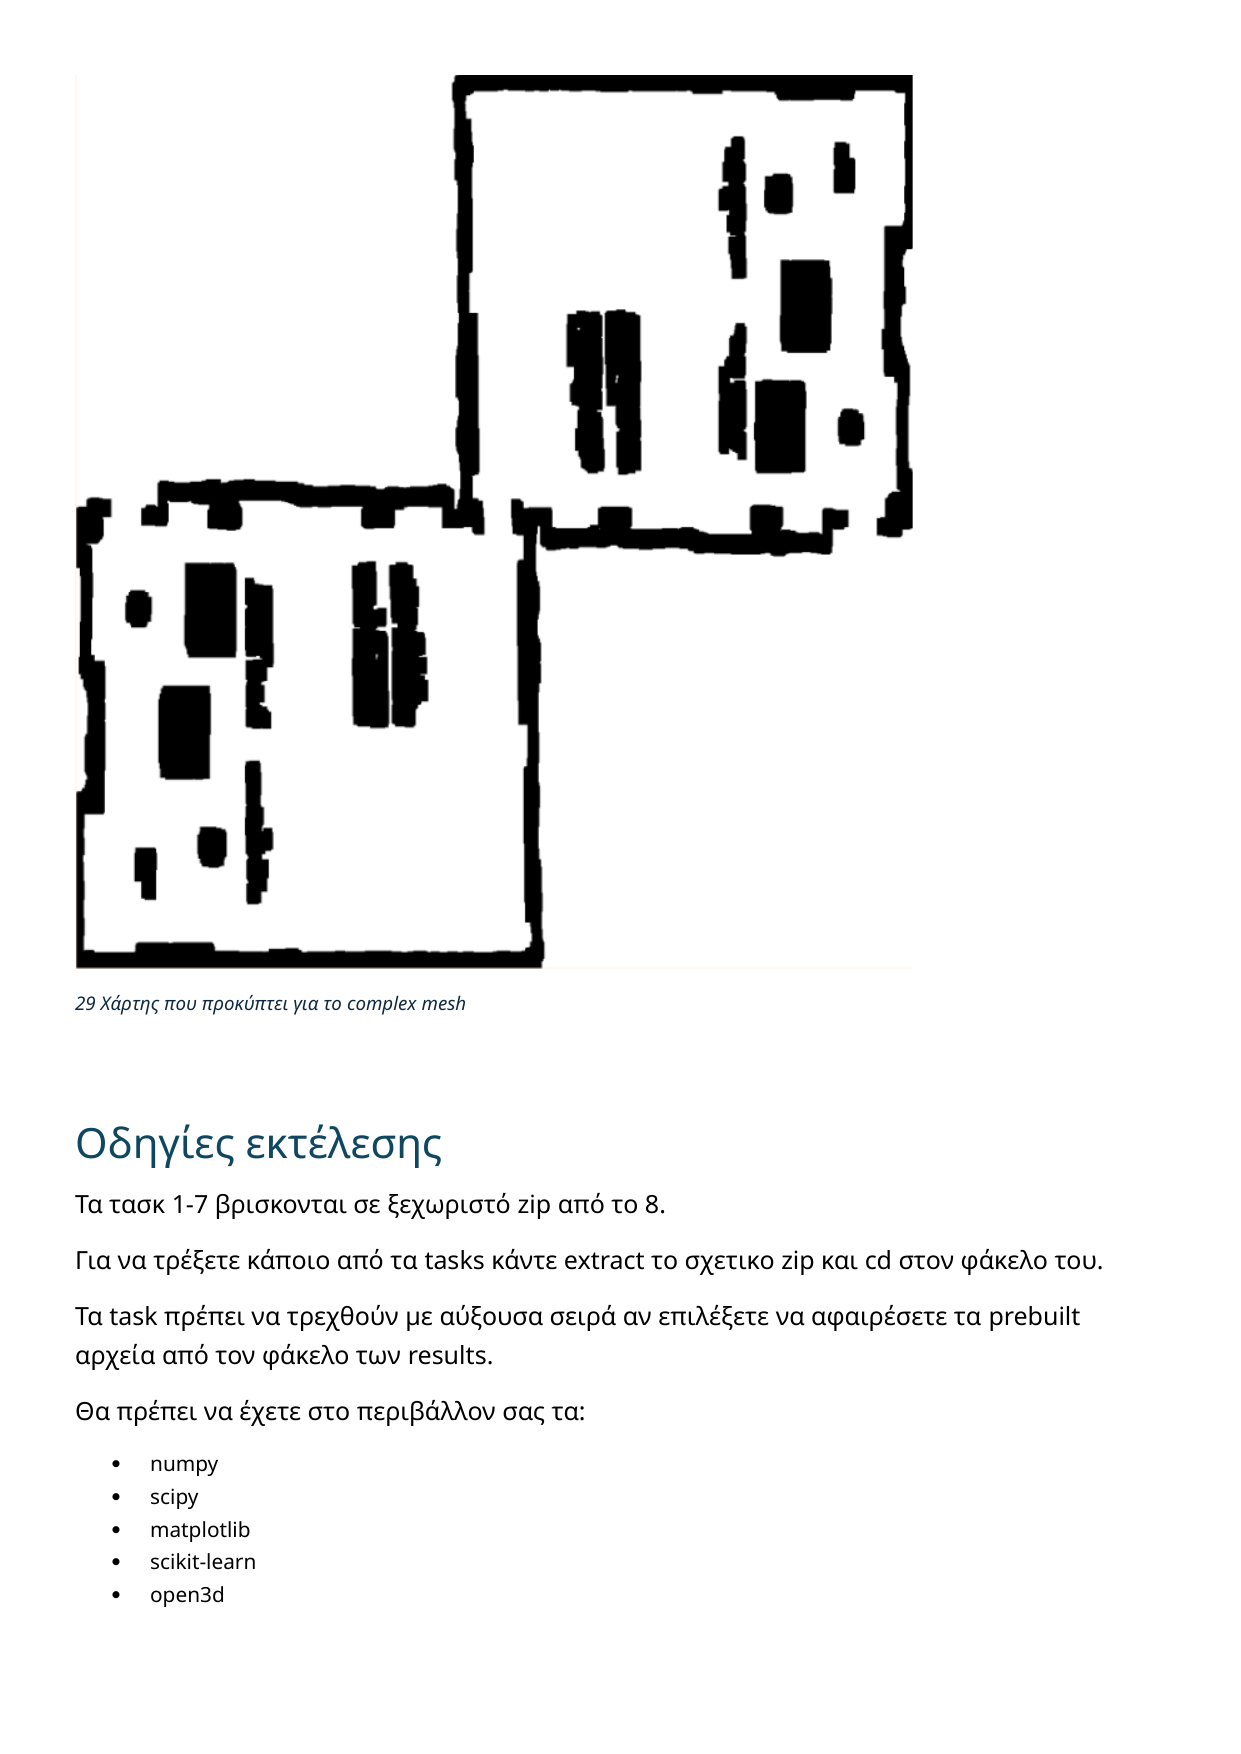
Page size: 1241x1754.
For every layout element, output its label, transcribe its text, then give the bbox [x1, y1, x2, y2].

text Τα τασκ 1-7 βρισκονται σε ξεχωριστό zip από το 8. [75, 1187, 1165, 1221]
text 29 Χάρτης που προκύπτει για το complex mesh [75, 991, 1165, 1016]
text Θα πρέπει να έχετε στο περιβάλλον σας τα: [75, 1394, 1165, 1428]
list matplotlib [112, 1515, 1165, 1543]
list scikit-learn [112, 1547, 1165, 1576]
text Τα task πρέπει να τρεχθούν με αύξουσα σειρά αν επιλέξετε να αφαιρέσετε τα prebuilt αρχεία από τον φάκελο των results. [75, 1299, 1165, 1372]
text Για να τρέξετε κάποιο από τα tasks κάντε extract το σχετικο zip και cd στον φάκελο του. [75, 1243, 1165, 1277]
list numpy [112, 1449, 1165, 1478]
list scipy [112, 1482, 1165, 1511]
list open3d [112, 1580, 1165, 1608]
subtitle Οδηγίες εκτέλεσης [75, 1113, 1165, 1170]
picture [75, 75, 913, 969]
